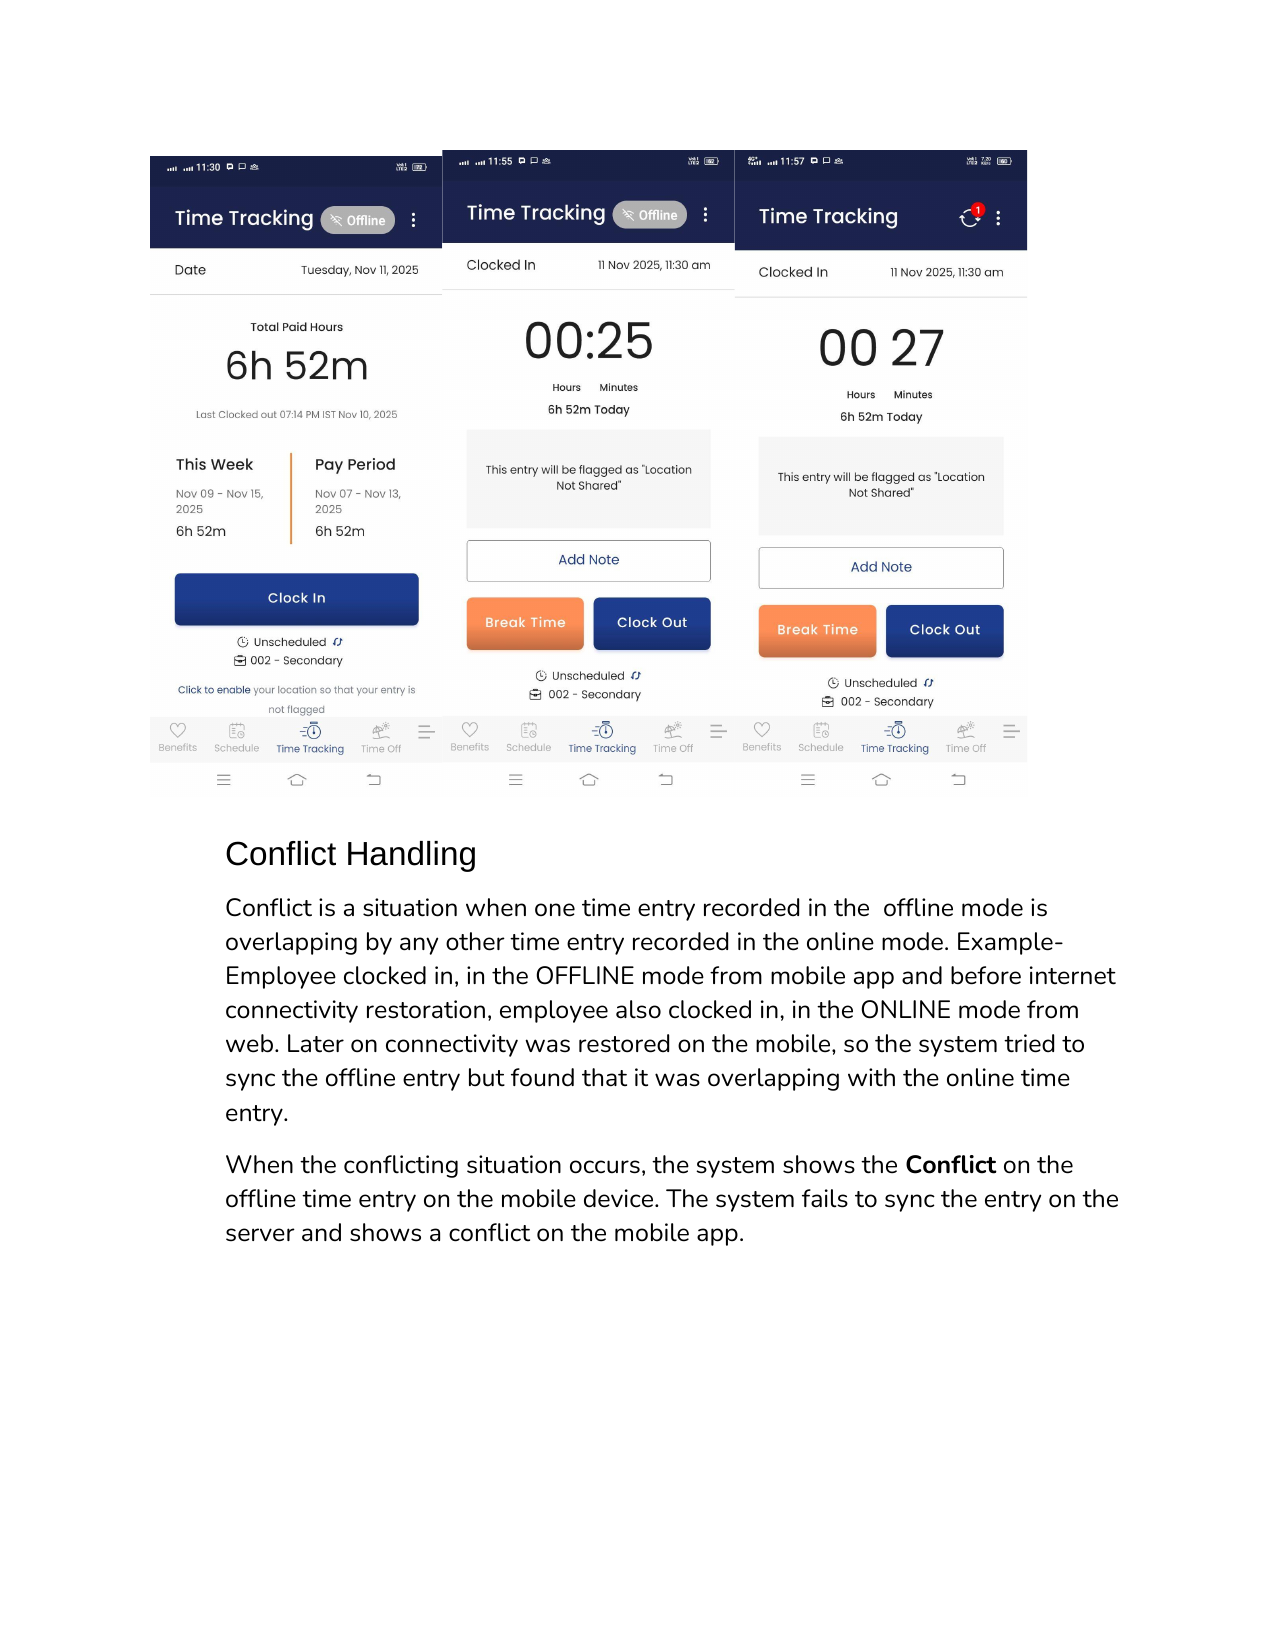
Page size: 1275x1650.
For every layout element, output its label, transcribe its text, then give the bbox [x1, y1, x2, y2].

text When the conflicting situation occurs, the system shows the Conflict on the offline time entry on the mobile device. The system fails to sync the entry on the server and shows a conflict on the mobile app. [225, 1148, 1125, 1251]
picture [150, 150, 1028, 797]
text Conflict is a situation when one time entry recorded in the offline mode is overlapping by any other time entry recorded in the online mode. Example- Employee clocked in, in the OFFLINE mode from mobile app and before internet connectivity restoration, employee also clocked in, in the ONLINE mode from web. Later on connectivity was restored on the mobile, so the system tried to sync the offline entry but found that it was overlapping with the online time entry. [225, 891, 1125, 1130]
subtitle Conflict Handling [225, 834, 1125, 872]
